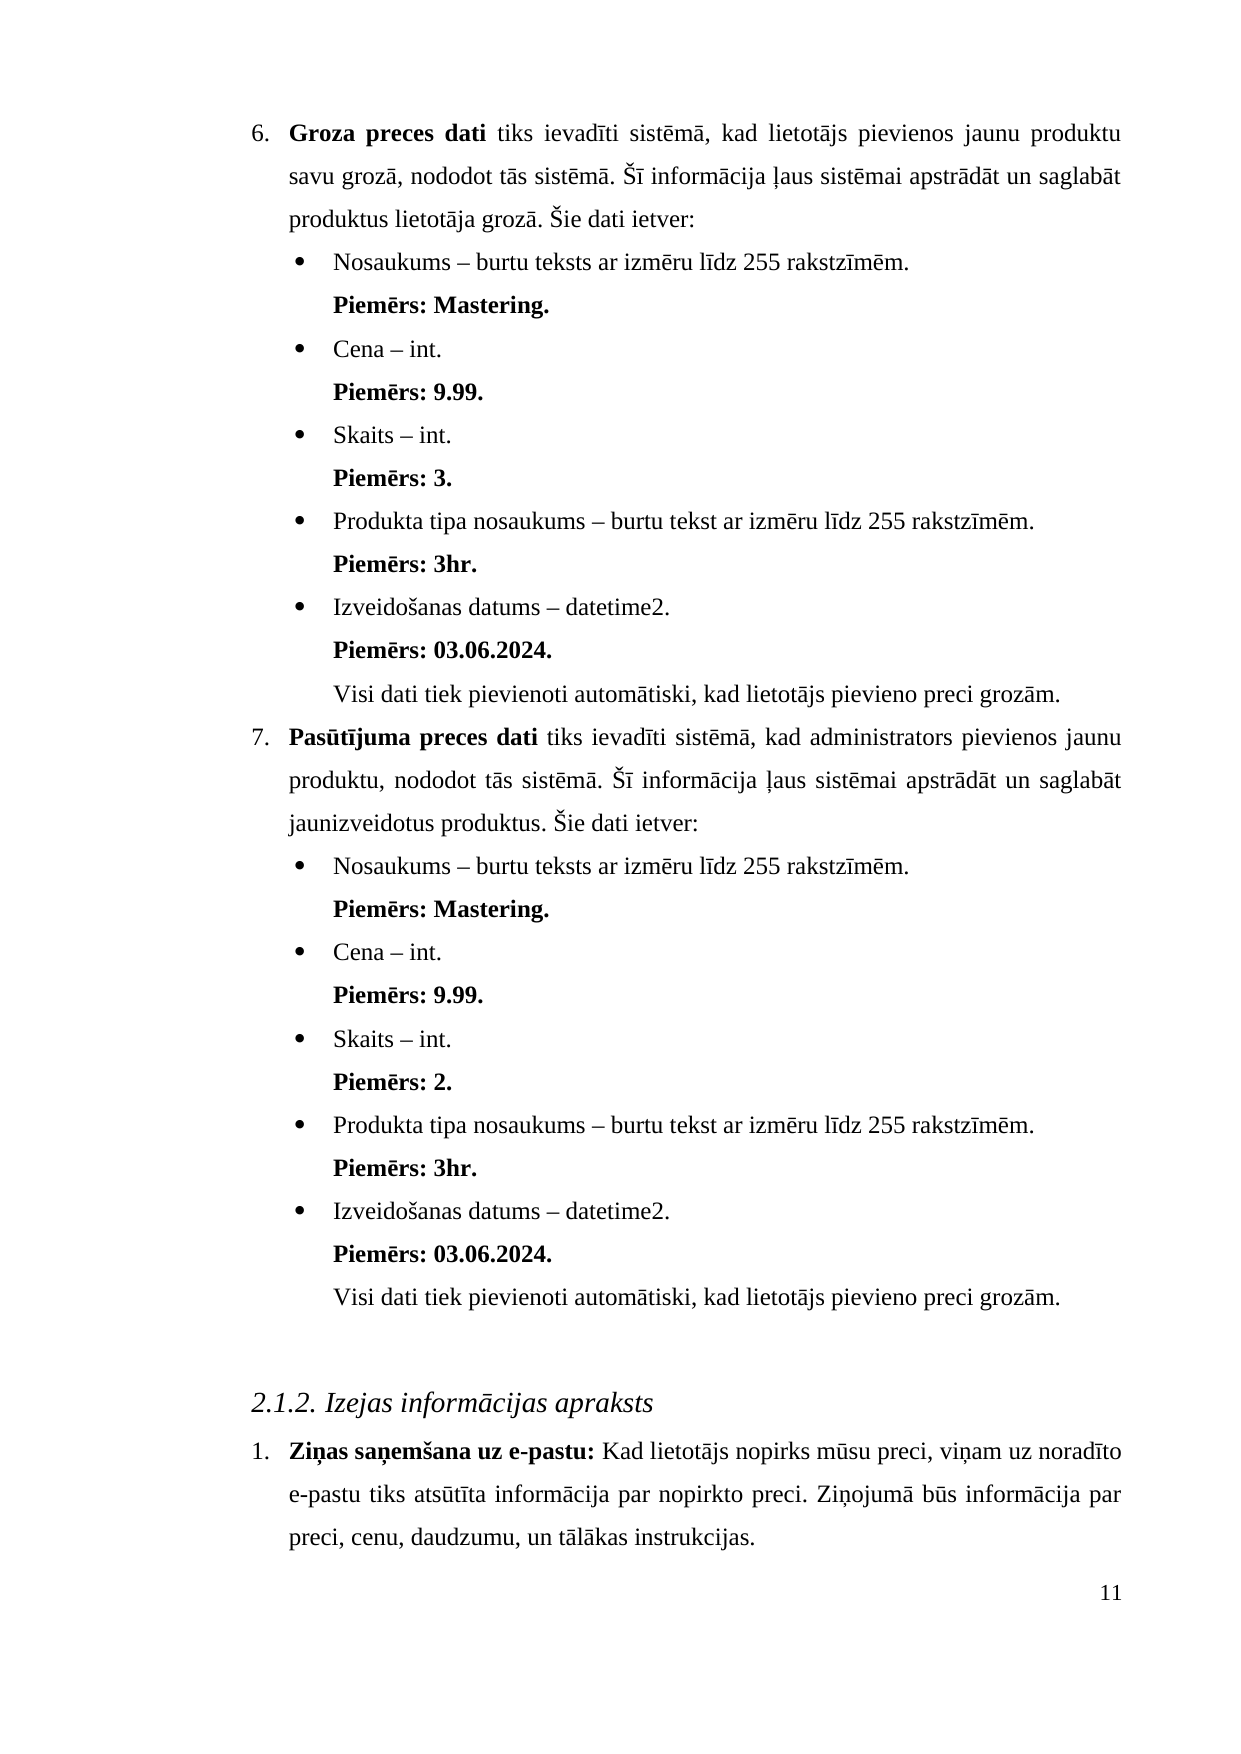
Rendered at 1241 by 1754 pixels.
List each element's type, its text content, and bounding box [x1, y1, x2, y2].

list Cena – int. [295, 334, 1122, 362]
text Piemērs: Mastering. [333, 894, 1122, 923]
text Piemērs: 9.99. [333, 981, 1122, 1009]
text Piemērs: 9.99. [333, 377, 1122, 406]
list Izveidošanas datums – datetime2. [295, 1196, 1122, 1225]
list Ziņas saņemšana uz e-pastu: Kad lietotājs nopirks mūsu preci, viņam uz noradīto e-pastu tiks atsūtīta informācija par nopirkto preci. Ziņojumā būs informācija par preci, cenu, daudzumu, un tālākas instrukcijas. [251, 1436, 1122, 1551]
list Pasūtījuma preces dati tiks ievadīti sistēmā, kad administrators pievienos jaunu produktu, nododot tās sistēmā. Šī informācija ļaus sistēmai apstrādāt un saglabāt jaunizveidotus produktus. Šie dati ietver: [251, 722, 1122, 837]
text Piemērs: Mastering. [333, 291, 1122, 319]
list Izveidošanas datums – datetime2. [295, 592, 1122, 621]
text Piemērs: 03.06.2024. [333, 1239, 1122, 1268]
text Piemērs: 3hr. [333, 1153, 1122, 1182]
list Nosaukums – burtu teksts ar izmēru līdz 255 rakstzīmēm. [295, 851, 1122, 880]
text Visi dati tiek pievienoti automātiski, kad lietotājs pievieno preci grozām. [333, 1282, 1122, 1311]
list Skaits – int. [295, 420, 1122, 449]
list Skaits – int. [295, 1024, 1122, 1052]
list Produkta tipa nosaukums – burtu tekst ar izmēru līdz 255 rakstzīmēm. [295, 506, 1122, 535]
text Piemērs: 2. [333, 1067, 1122, 1096]
text Piemērs: 3hr. [333, 549, 1122, 578]
list Nosaukums – burtu teksts ar izmēru līdz 255 rakstzīmēm. [295, 247, 1122, 276]
list Produkta tipa nosaukums – burtu tekst ar izmēru līdz 255 rakstzīmēm. [295, 1110, 1122, 1139]
text Visi dati tiek pievienoti automātiski, kad lietotājs pievieno preci grozām. [333, 679, 1122, 707]
subtitle Izejas informācijas apraksts [251, 1385, 1122, 1419]
text Piemērs: 03.06.2024. [333, 636, 1122, 664]
list Cena – int. [295, 937, 1122, 966]
list Groza preces dati tiks ievadīti sistēmā, kad lietotājs pievienos jaunu produktu savu grozā, nododot tās sistēmā. Šī informācija ļaus sistēmai apstrādāt un saglabāt produktus lietotāja grozā. Šie dati ietver: [251, 118, 1122, 233]
text Piemērs: 3. [333, 463, 1122, 492]
